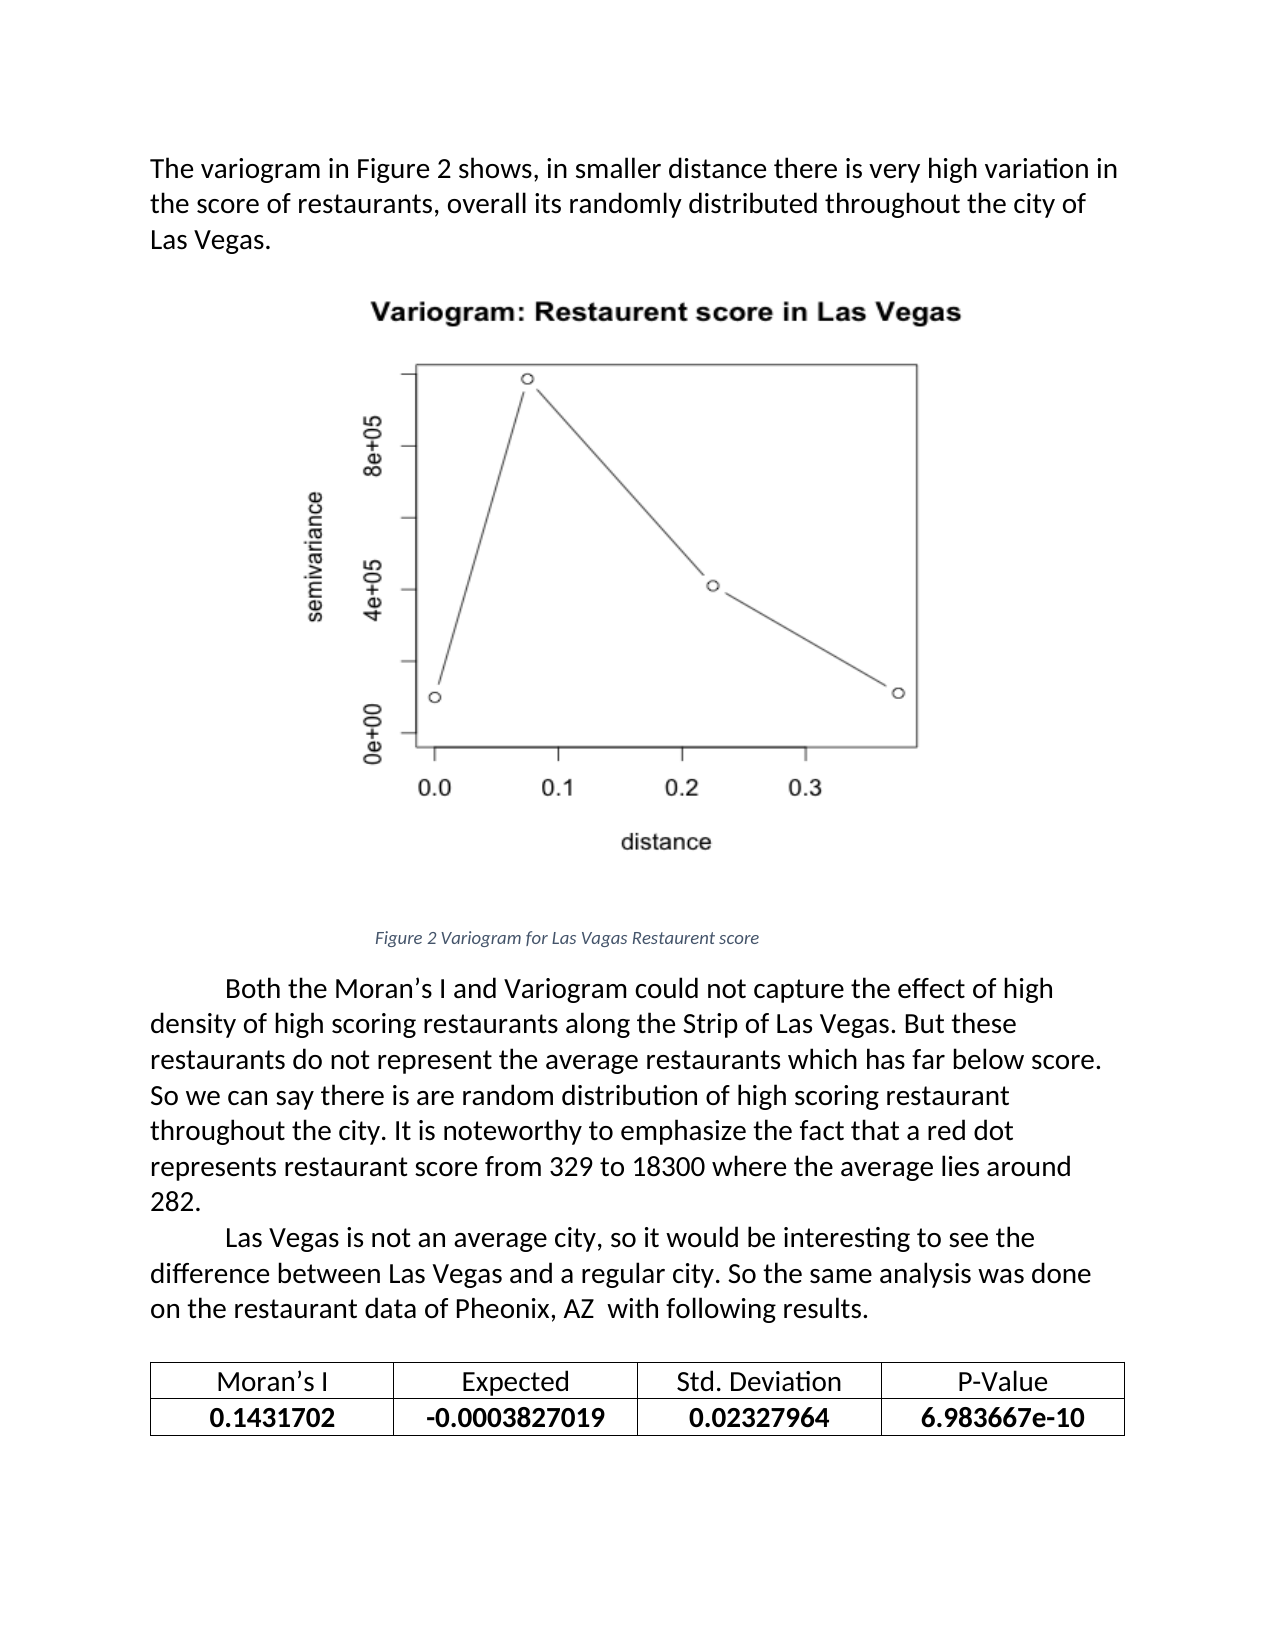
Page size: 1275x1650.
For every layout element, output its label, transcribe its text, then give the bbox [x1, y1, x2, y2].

table_header Moran’s I [151, 1363, 393, 1398]
table_header Std. Deviation [638, 1363, 881, 1398]
table_cell -0.0003827019 [394, 1399, 637, 1435]
table_cell 0.1431702 [151, 1399, 393, 1435]
table_cell 0.02327964 [638, 1399, 881, 1435]
picture [296, 256, 979, 883]
text Both the Moran’s I and Variogram could not capture the effect of high density of high scoring restaurants along the Strip of Las Vegas. But these restaurants do not represent the average restaurants which has far below score. So we can say there is are random distribution of high scoring restaurant throughout the city. It is noteworthy to emphasize the fact that a red dot represents restaurant score from 329 to 18300 where the average lies around 282. [150, 970, 1125, 1219]
table_cell 6.983667e-10 [882, 1399, 1124, 1435]
table_header Expected [394, 1363, 637, 1398]
table_header P-Value [882, 1363, 1124, 1398]
text Las Vegas is not an average city, so it would be interesting to see the difference between Las Vegas and a regular city. So the same analysis was done on the restaurant data of Pheonix, AZ with following results. [150, 1219, 1125, 1326]
text The variogram in Figure 2 shows, in smaller distance there is very high variation in the score of restaurants, overall its randomly distributed throughout the city of Las Vegas. [150, 150, 1125, 257]
